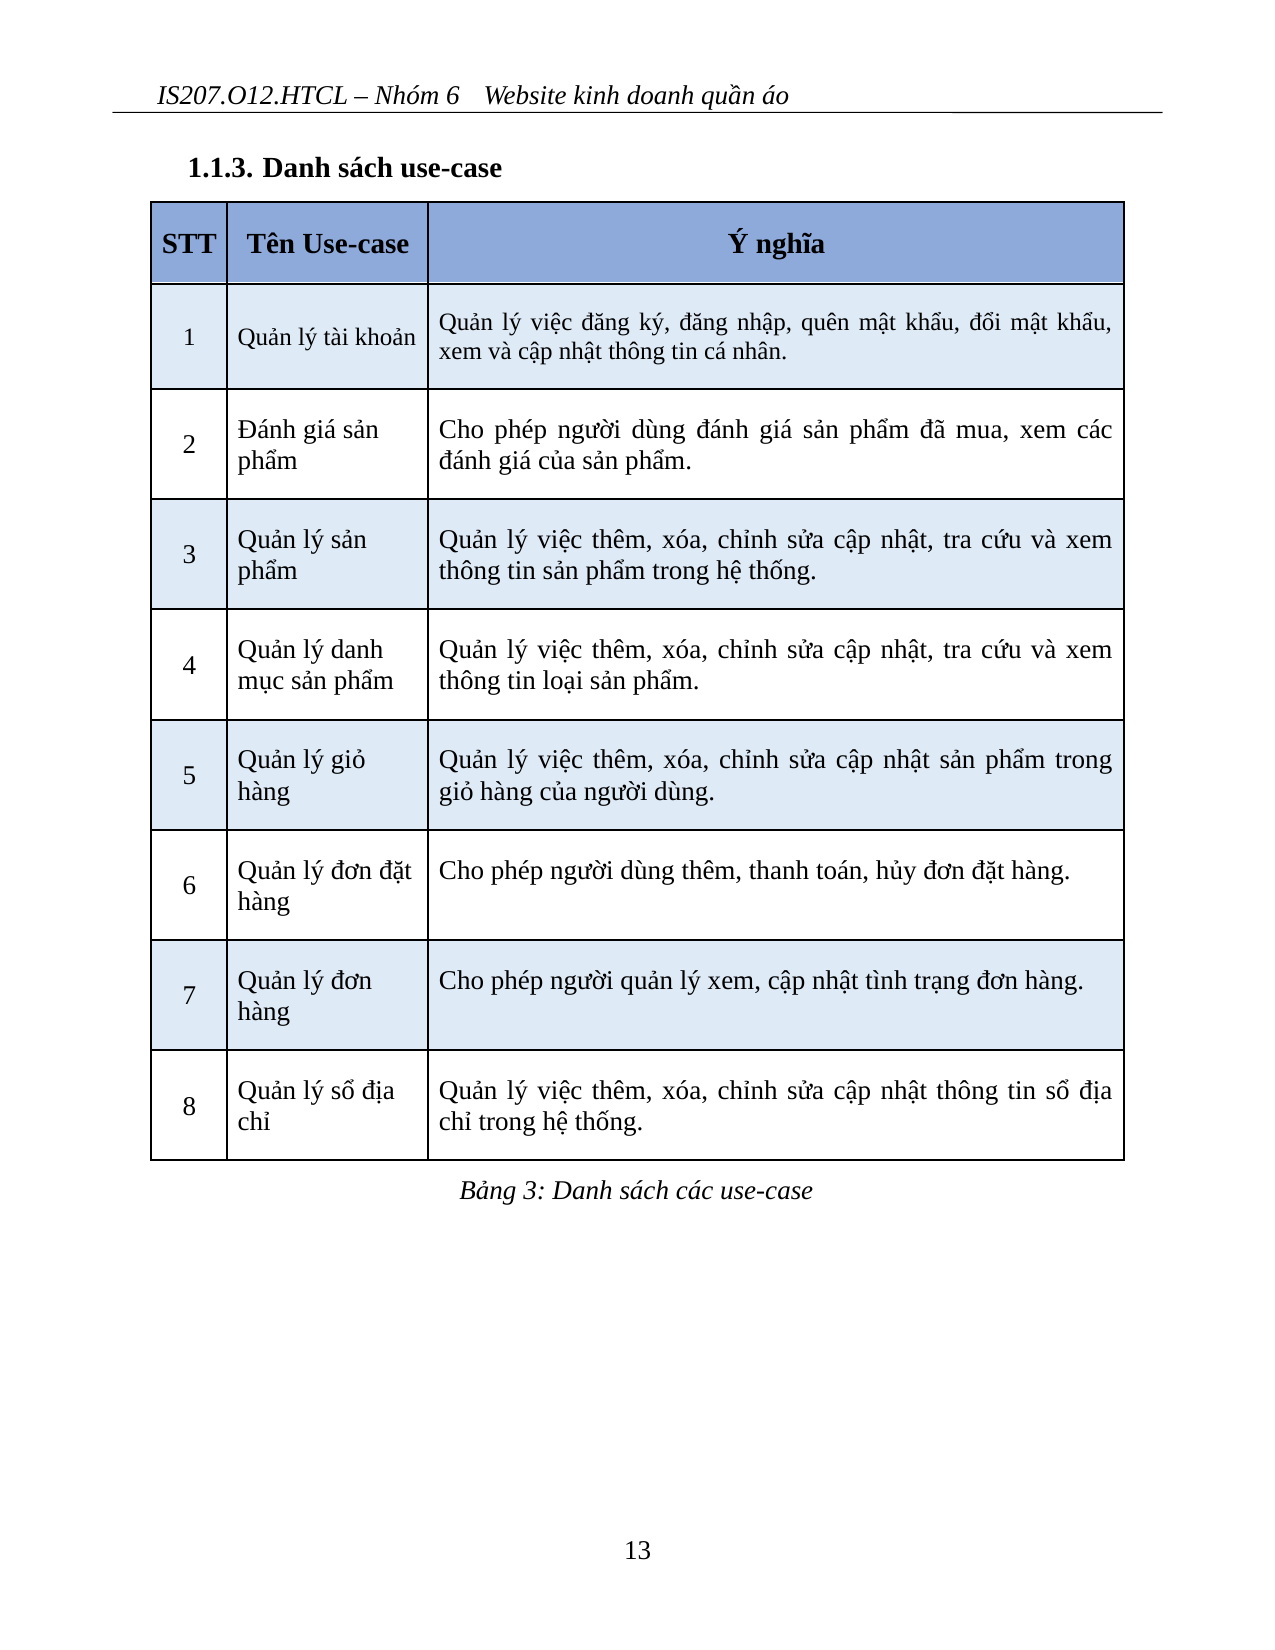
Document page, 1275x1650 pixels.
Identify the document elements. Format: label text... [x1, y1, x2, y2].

table_cell Cho phép người dùng đánh giá sản phẩm đã mua, xem các đánh giá của sản phẩm. [429, 390, 1123, 498]
table_cell 7 [152, 941, 226, 1049]
table_cell 8 [152, 1051, 226, 1159]
table_cell Quản lý đơn hàng [228, 941, 427, 1049]
table_cell 2 [152, 390, 226, 498]
table_cell Quản lý việc đăng ký, đăng nhập, quên mật khẩu, đổi mật khẩu, xem và cập nhật thông tin cá nhân. [429, 285, 1123, 388]
table_cell 1 [152, 285, 226, 388]
table_cell Đánh giá sản phẩm [228, 390, 427, 498]
table_cell 5 [152, 721, 226, 829]
table_cell Cho phép người dùng thêm, thanh toán, hủy đơn đặt hàng. [429, 831, 1123, 939]
table_cell Quản lý sản phẩm [228, 500, 427, 608]
table_cell 6 [152, 831, 226, 939]
table_cell Quản lý việc thêm, xóa, chỉnh sửa cập nhật, tra cứu và xem thông tin loại sản phẩm. [429, 610, 1123, 718]
table_cell Cho phép người quản lý xem, cập nhật tình trạng đơn hàng. [429, 941, 1123, 1049]
table_cell Quản lý việc thêm, xóa, chỉnh sửa cập nhật thông tin sổ địa chỉ trong hệ thống. [429, 1051, 1123, 1159]
table_header Tên Use-case [228, 203, 427, 282]
table_cell Quản lý danh mục sản phẩm [228, 610, 427, 718]
table_cell Quản lý sổ địa chỉ [228, 1051, 427, 1159]
table_header STT [152, 203, 226, 282]
subtitle Danh sách use-case [187, 150, 1125, 183]
table_cell 4 [152, 610, 226, 718]
table_cell 3 [152, 500, 226, 608]
table_cell Quản lý việc thêm, xóa, chỉnh sửa cập nhật, tra cứu và xem thông tin sản phẩm trong hệ thống. [429, 500, 1123, 608]
table_cell Quản lý giỏ hàng [228, 721, 427, 829]
table_cell Quản lý tài khoản [228, 285, 427, 388]
table_cell Quản lý việc thêm, xóa, chỉnh sửa cập nhật sản phẩm trong giỏ hàng của người dùng. [429, 721, 1123, 829]
text Bảng 3: Danh sách các use-case [150, 1174, 1125, 1205]
table_header Ý nghĩa [429, 203, 1123, 282]
table_cell Quản lý đơn đặt hàng [228, 831, 427, 939]
